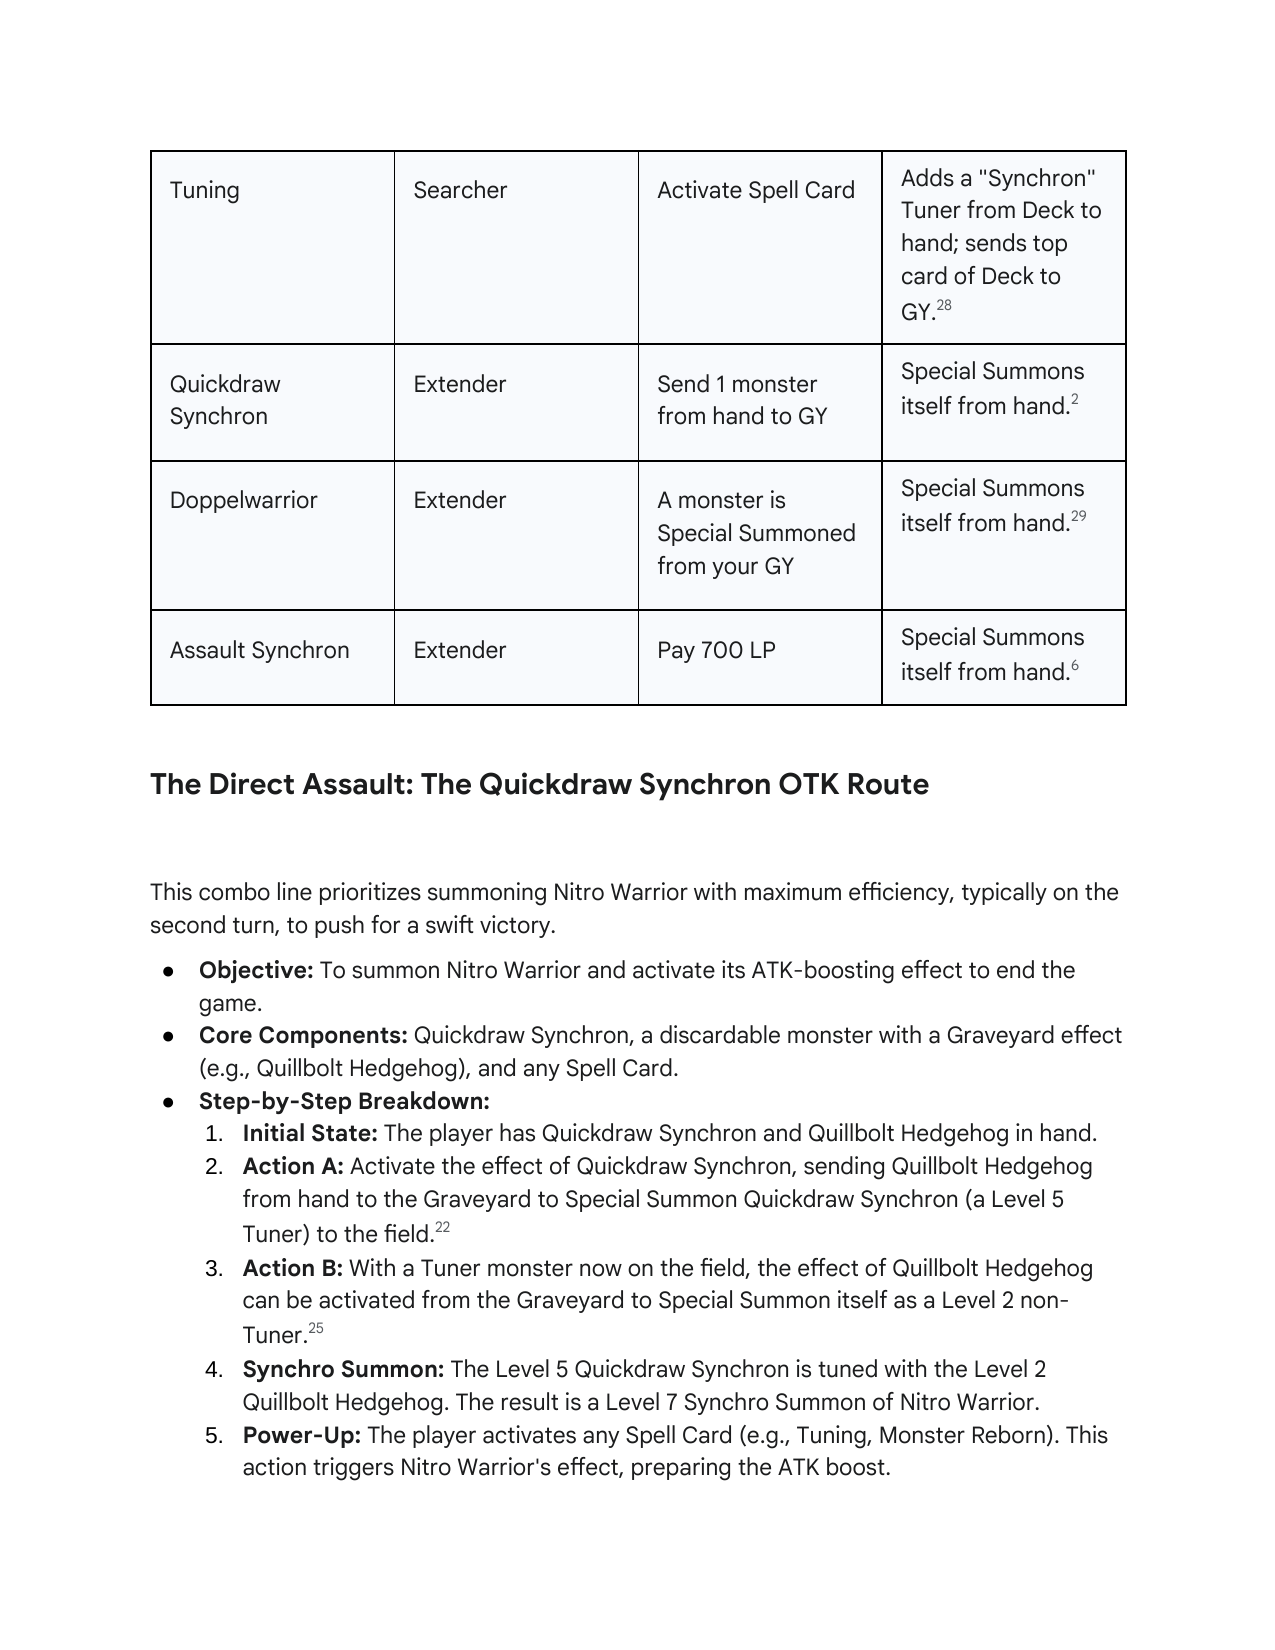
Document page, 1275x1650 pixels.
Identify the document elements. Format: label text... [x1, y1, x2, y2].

table_cell Extender [395, 345, 638, 460]
table_cell Adds a "Synchron" Tuner from Deck to hand; sends top card of Deck to GY.28 [883, 152, 1125, 343]
table_cell Extender [395, 462, 638, 609]
table_cell Pay 700 LP [639, 611, 881, 704]
table_cell Quickdraw Synchron [152, 345, 394, 460]
table_cell Tuning [152, 152, 394, 343]
table_cell Send 1 monster from hand to GY [639, 345, 881, 460]
list Step-by-Step Breakdown: [161, 1087, 1125, 1116]
table_cell A monster is Special Summoned from your GY [639, 462, 881, 609]
table_cell Special Summons itself from hand.29 [883, 462, 1125, 609]
list Core Components: Quickdraw Synchron, a discardable monster with a Graveyard effect (e.g., Quillbolt Hedgehog), and any Spell Card. [161, 1021, 1125, 1083]
table_cell Special Summons itself from hand.6 [883, 611, 1125, 704]
list Objective: To summon Nitro Warrior and activate its ATK-boosting effect to end the game. [161, 956, 1125, 1017]
list Action B: With a Tuner monster now on the field, the effect of Quillbolt Hedgehog can be activated from the Graveyard to Special Summon itself as a Level 2 non-Tuner.25 [205, 1254, 1125, 1351]
list Action A: Activate the effect of Quickdraw Synchron, sending Quillbolt Hedgehog from hand to the Graveyard to Special Summon Quickdraw Synchron (a Level 5 Tuner) to the field.22 [205, 1152, 1125, 1249]
list Initial State: The player has Quickdraw Synchron and Quillbolt Hedgehog in hand. [205, 1119, 1125, 1148]
table_cell Doppelwarrior [152, 462, 394, 609]
table_cell Activate Spell Card [639, 152, 881, 343]
table_cell Special Summons itself from hand.2 [883, 345, 1125, 460]
list Power-Up: The player activates any Spell Card (e.g., Tuning, Monster Reborn). This action triggers Nitro Warrior's effect, preparing the ATK boost. [205, 1421, 1125, 1482]
table_cell Searcher [395, 152, 638, 343]
table_cell Extender [395, 611, 638, 704]
list Synchro Summon: The Level 5 Quickdraw Synchron is tuned with the Level 2 Quillbolt Hedgehog. The result is a Level 7 Synchro Summon of Nitro Warrior. [205, 1355, 1125, 1417]
subtitle The Direct Assault: The Quickdraw Synchron OTK Route [150, 766, 1125, 803]
text This combo line prioritizes summoning Nitro Warrior with maximum efficiency, typically on the second turn, to push for a swift victory. [150, 878, 1125, 939]
table_cell Assault Synchron [152, 611, 394, 704]
